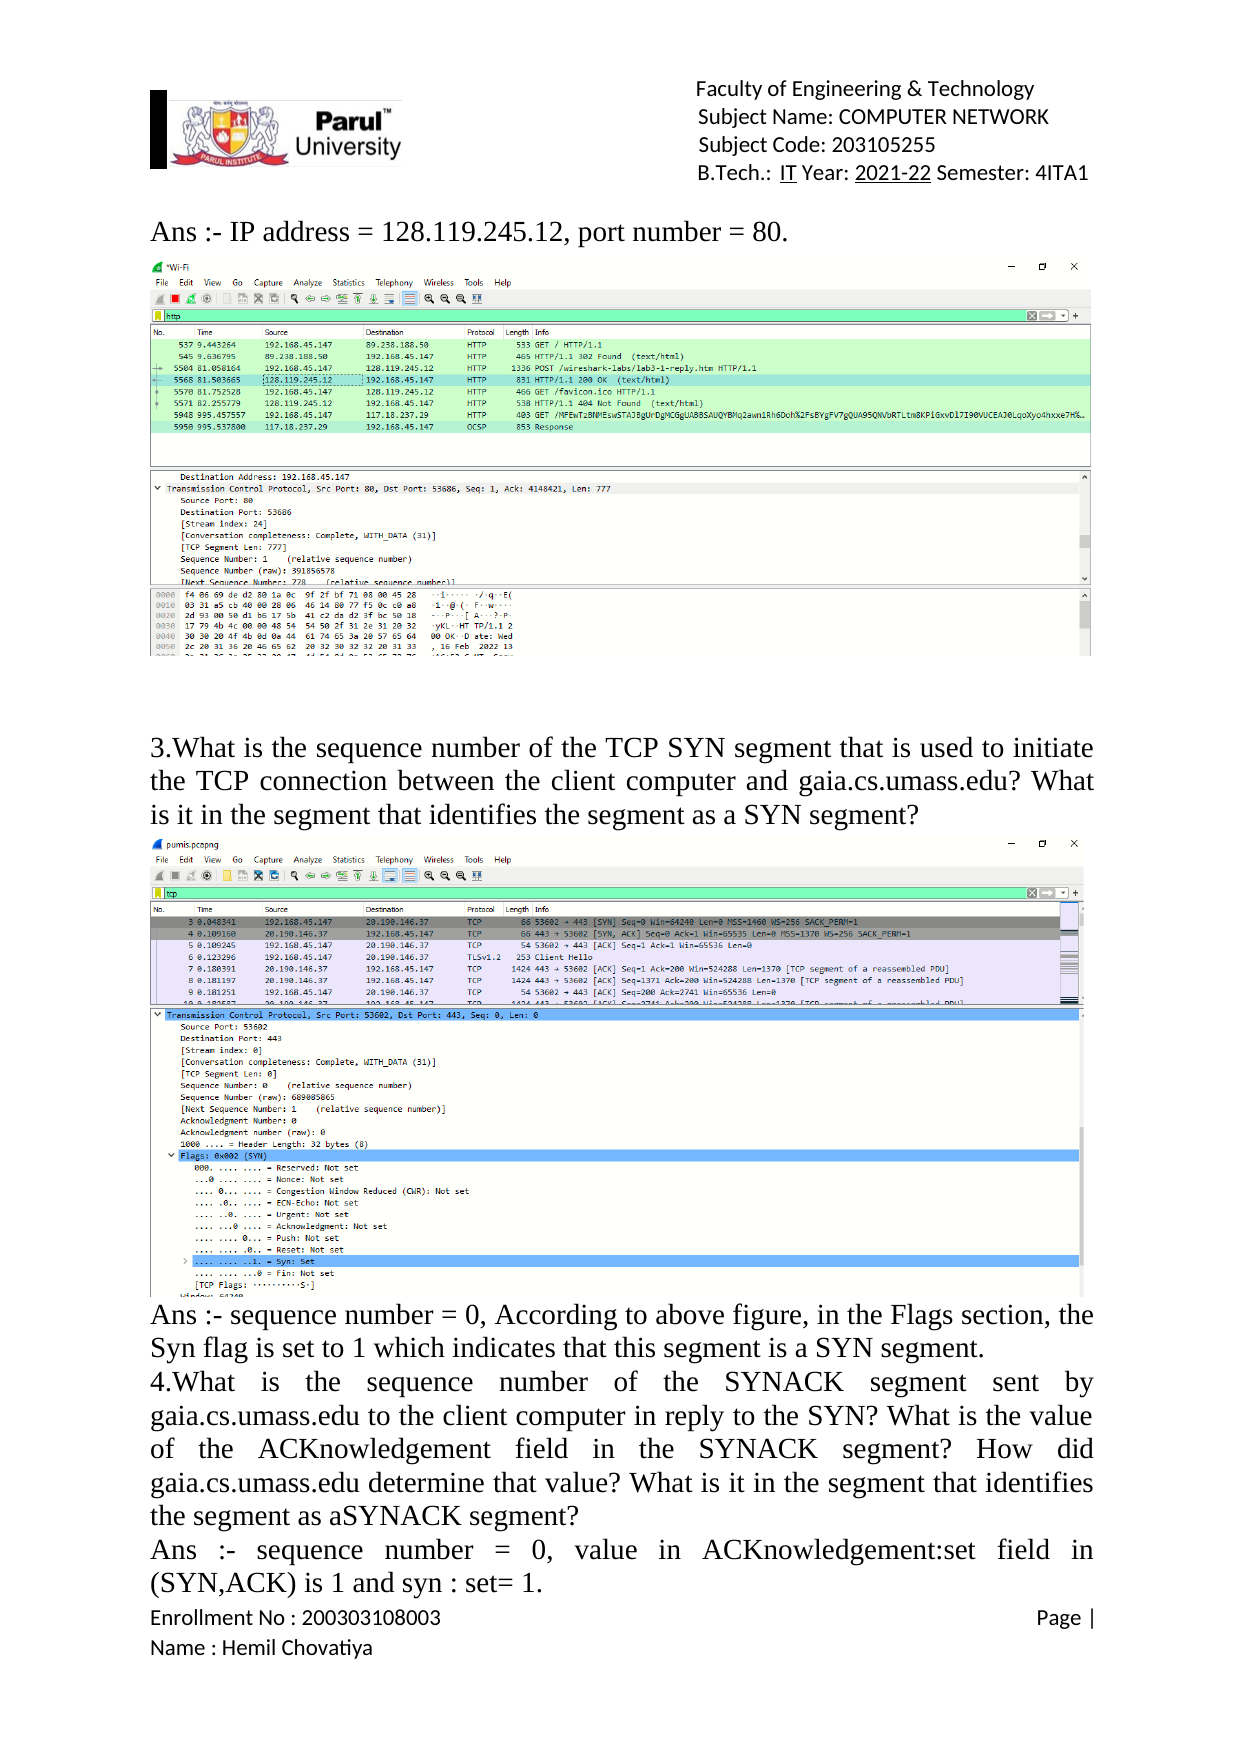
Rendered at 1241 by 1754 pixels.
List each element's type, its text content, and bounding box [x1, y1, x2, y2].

text 4.What is the sequence number of the SYNACK segment sent by gaia.cs.umass.edu to the client computer in reply to the SYN? What is the value of the ACKnowledgement field in the SYNACK segment? How did gaia.cs.umass.edu determine that value? What is it in the segment that identifies the segment as aSYNACK segment? [150, 1364, 1095, 1532]
text 3.What is the sequence number of the TCP SYN segment that is used to initiate the TCP connection between the client computer and gaia.cs.umass.edu? What is it in the segment that identifies the segment as a SYN segment? [150, 730, 1095, 830]
picture [150, 259, 1091, 656]
picture [150, 836, 1084, 1297]
text Ans :- sequence number = 0, value in ACKnowledgement:set field in (SYN,ACK) is 1 and syn : set= 1. [150, 1532, 1095, 1599]
text Ans :- IP address = 128.119.245.12, port number = 80. [150, 214, 1095, 247]
picture [150, 90, 402, 169]
